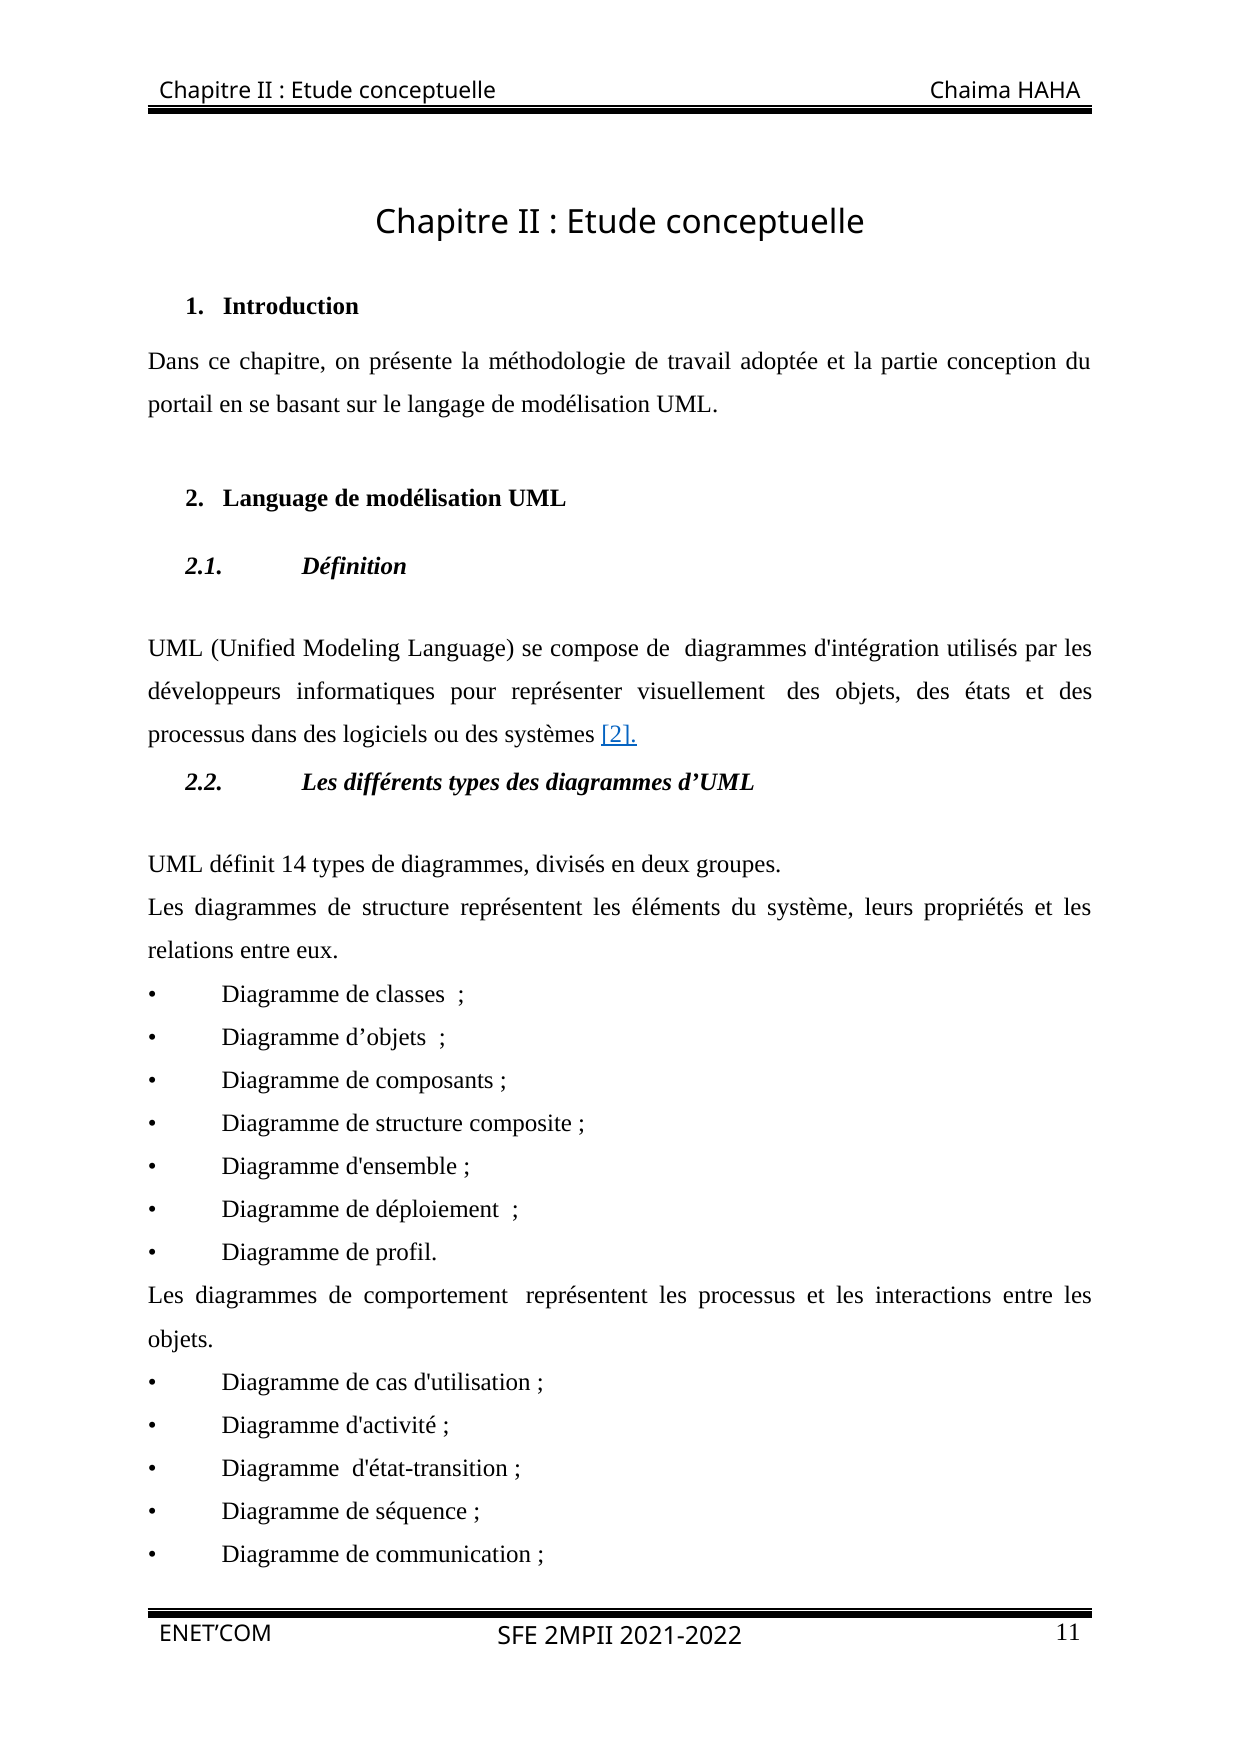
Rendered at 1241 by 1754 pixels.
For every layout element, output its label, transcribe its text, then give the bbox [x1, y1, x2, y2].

text • Diagramme d'ensemble ; [148, 1151, 1093, 1180]
subtitle Les différents types des diagrammes d’UML [185, 767, 1093, 796]
text • Diagramme de composants ; [148, 1065, 1093, 1094]
text Dans ce chapitre, on présente la méthodologie de travail adoptée et la partie conception du portail en se basant sur le langage de modélisation UML. [148, 346, 1093, 418]
text UML définit 14 types de diagrammes, divisés en deux groupes. [148, 849, 1093, 878]
text • Diagramme de déploiement. ; [148, 1194, 1093, 1223]
text • Diagramme de structure composite ; [148, 1108, 1093, 1137]
text • Diagramme d'activité ; [148, 1410, 1093, 1439]
subtitle Définition [185, 551, 1093, 579]
text • Diagramme de classes. ; [148, 979, 1093, 1007]
text • Diagramme. d'état-transition ; [148, 1453, 1093, 1482]
text • Diagramme d’objets. ; [148, 1022, 1093, 1051]
text Les diagrammes de comportement. représentent les processus et les interactions entre les objets. [148, 1281, 1093, 1352]
list Introduction [185, 291, 1093, 319]
text Les diagrammes de structure représentent les éléments du système, leurs propriétés et les relations entre eux. [148, 892, 1093, 964]
text • Diagramme de cas d'utilisation ; [148, 1367, 1093, 1396]
subtitle Language de modélisation UML [185, 483, 1093, 511]
text • Diagramme de communication ; [148, 1539, 1093, 1568]
text • Diagramme de séquence ; [148, 1496, 1093, 1525]
text UML (Unified Modeling Language) se compose de. diagrammes d'intégration utilisés par les développeurs informatiques pour représenter visuellement. des objets, des états et des processus dans des logiciels ou des systèmes [2]. [148, 633, 1093, 748]
text • Diagramme de profil. [148, 1237, 1093, 1266]
subtitle Chapitre II : Etude conceptuelle [148, 198, 1093, 243]
